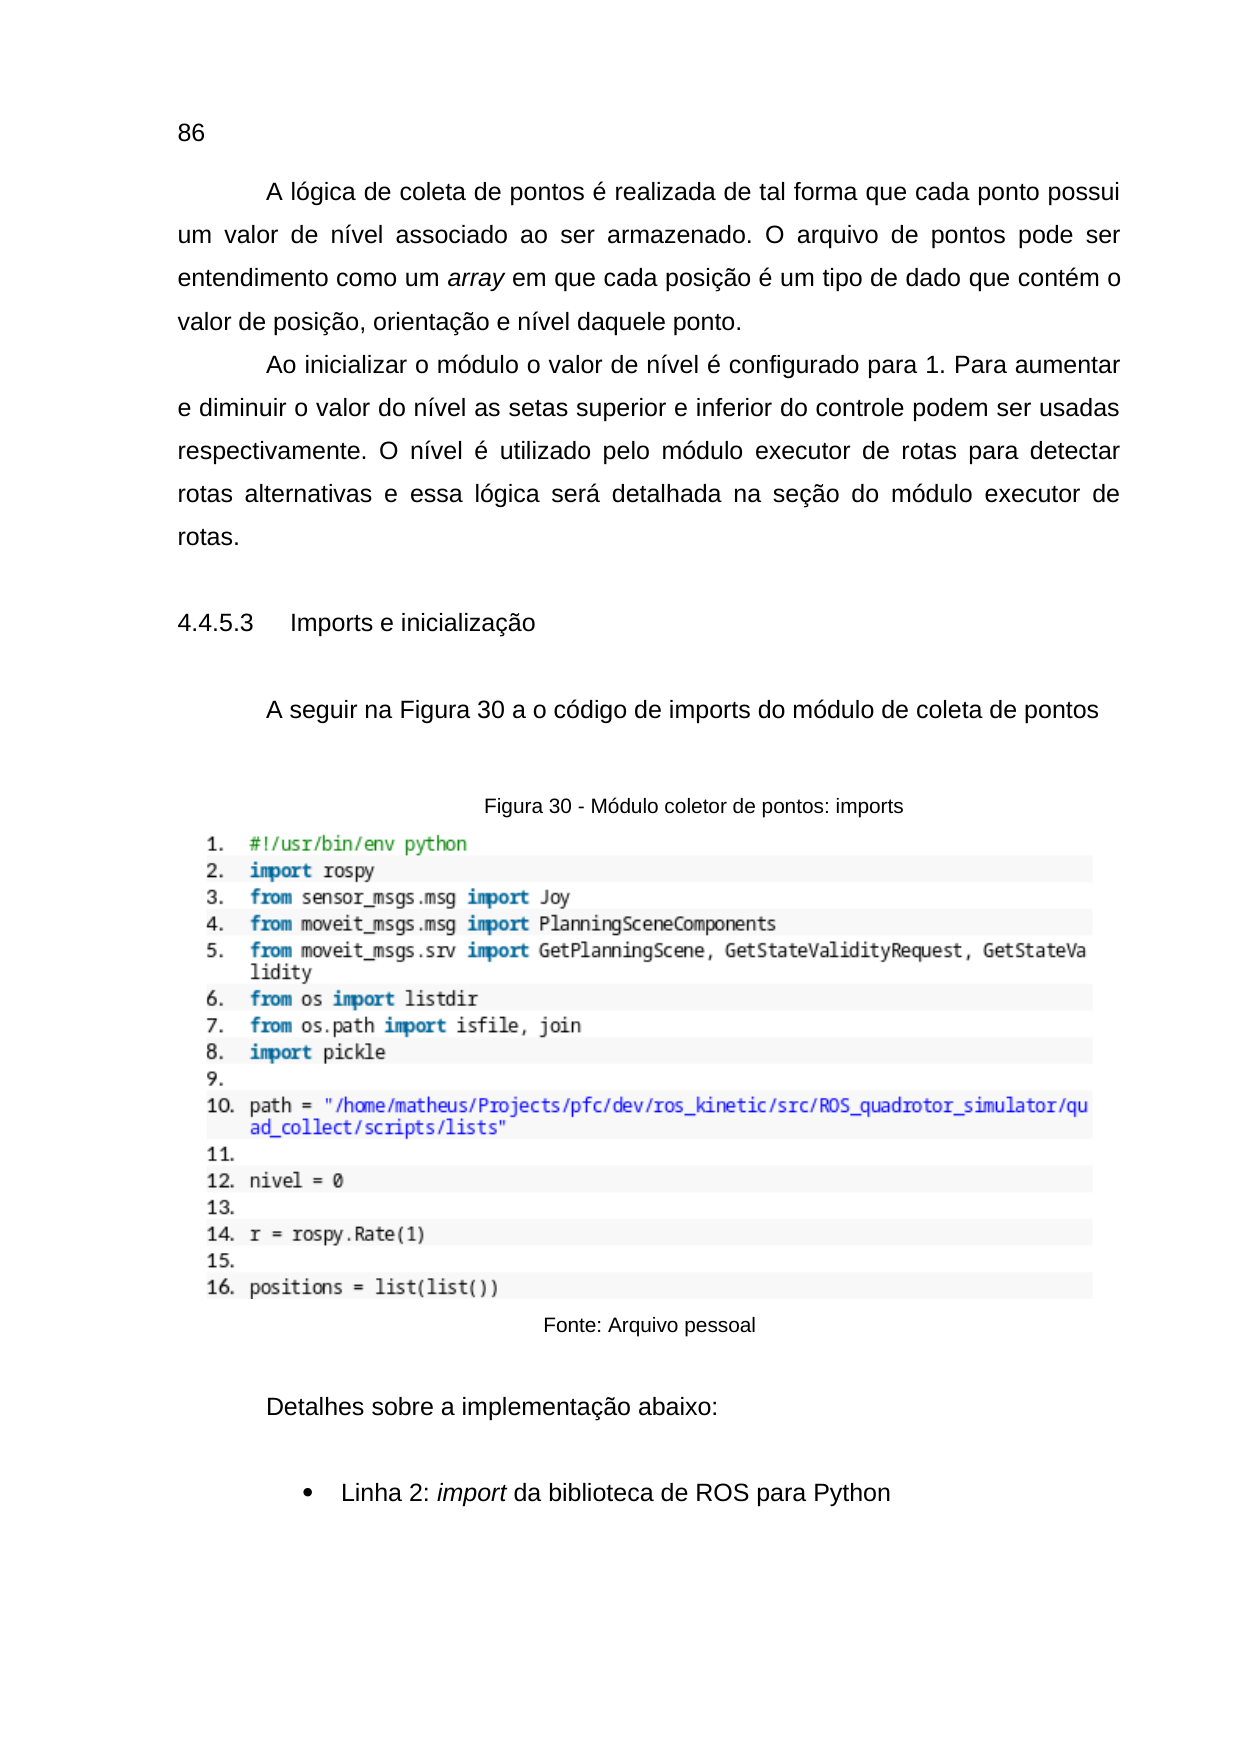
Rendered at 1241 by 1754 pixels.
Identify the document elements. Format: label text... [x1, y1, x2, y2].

subtitle Imports e inicialização [177, 608, 1122, 637]
text Fonte: Arquivo pessoal [177, 1312, 1122, 1336]
text Detalhes sobre a implementação abaixo: [177, 1392, 1122, 1420]
text A lógica de coleta de pontos é realizada de tal forma que cada ponto possui um valor de nível associado ao ser armazenado. O arquivo de pontos pode ser entendimento como um array em que cada posição é um tipo de dado que contém o valor de posição, orientação e nível daquele ponto. [177, 177, 1122, 335]
text Ao inicializar o módulo o valor de nível é configurado para 1. Para aumentar e diminuir o valor do nível as setas superior e inferior do controle podem ser usadas respectivamente. O nível é utilizado pelo módulo executor de rotas para detectar rotas alternativas e essa lógica será detalhada na seção do módulo executor de rotas. [177, 350, 1122, 551]
text Figura 30 - Módulo coletor de pontos: imports [177, 793, 1122, 817]
list Linha 2: import da biblioteca de ROS para Python [303, 1478, 1122, 1507]
text A seguir na Figura 30 a o código de imports do módulo de coleta de pontos [177, 695, 1122, 723]
